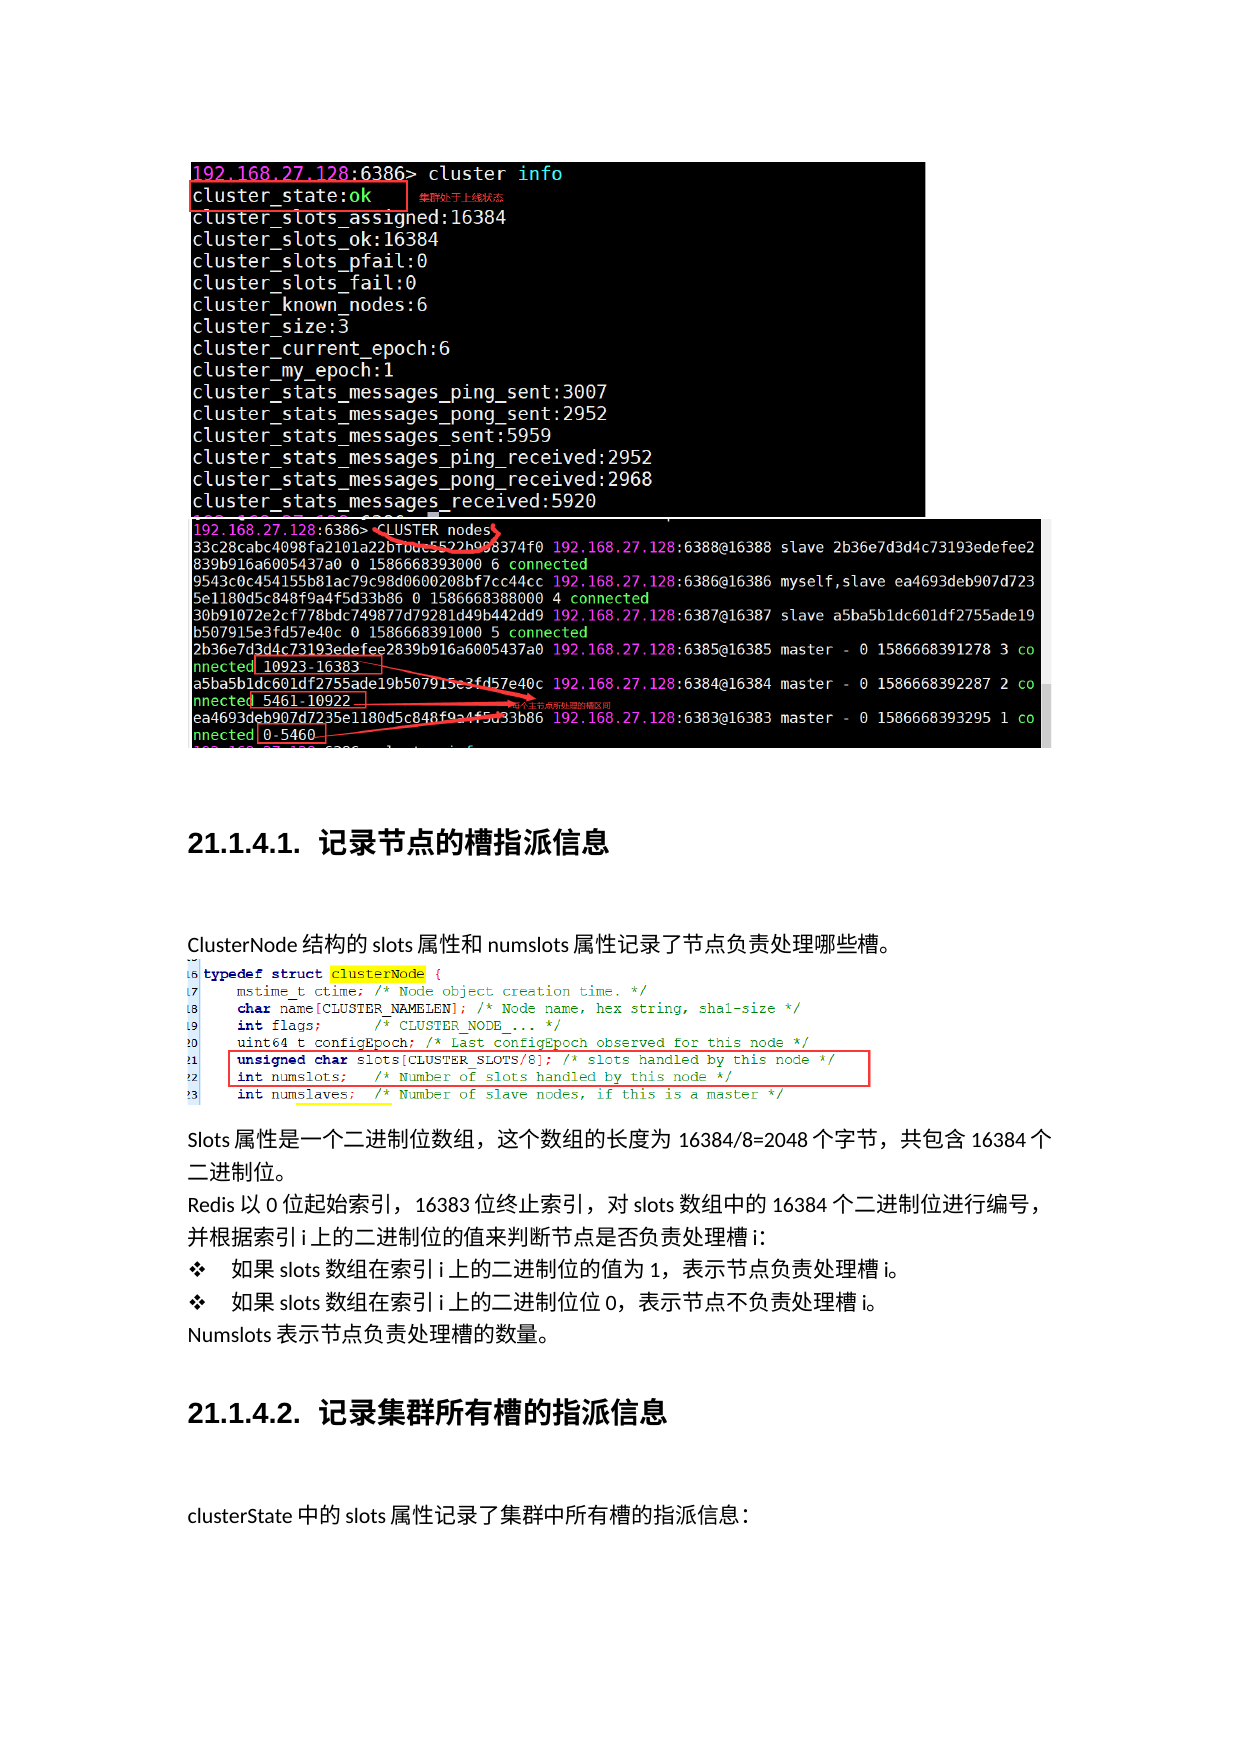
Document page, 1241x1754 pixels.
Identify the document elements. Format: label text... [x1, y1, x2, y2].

text Slots属性是一个二进制位数组，这个数组的长度为16384/8=2048个字节，共包含16384个二进制位。 [187, 1122, 1053, 1187]
picture [187, 959, 1053, 1105]
list 如果slots数组在索引i上的二进制位位0，表示节点不负责处理槽i。 [187, 1284, 1053, 1317]
text clusterState中的slots属性记录了集群中所有槽的指派信息： [187, 1497, 1053, 1530]
text Redis以0位起始索引，16383位终止索引，对slots数组中的16384个二进制位进行编号，并根据索引i上的二进制位的值来判断节点是否负责处理槽i： [187, 1187, 1053, 1252]
subtitle 记录节点的槽指派信息 [187, 809, 1053, 874]
subtitle 记录集群所有槽的指派信息 [187, 1379, 1053, 1444]
text ClusterNode结构的slots属性和numslots属性记录了节点负责处理哪些槽。 [187, 927, 1053, 959]
picture [187, 519, 1052, 748]
list 如果slots数组在索引i上的二进制位的值为1，表示节点负责处理槽i。 [187, 1252, 1053, 1284]
list Numslots表示节点负责处理槽的数量。 [187, 1317, 1053, 1349]
picture [187, 162, 926, 517]
